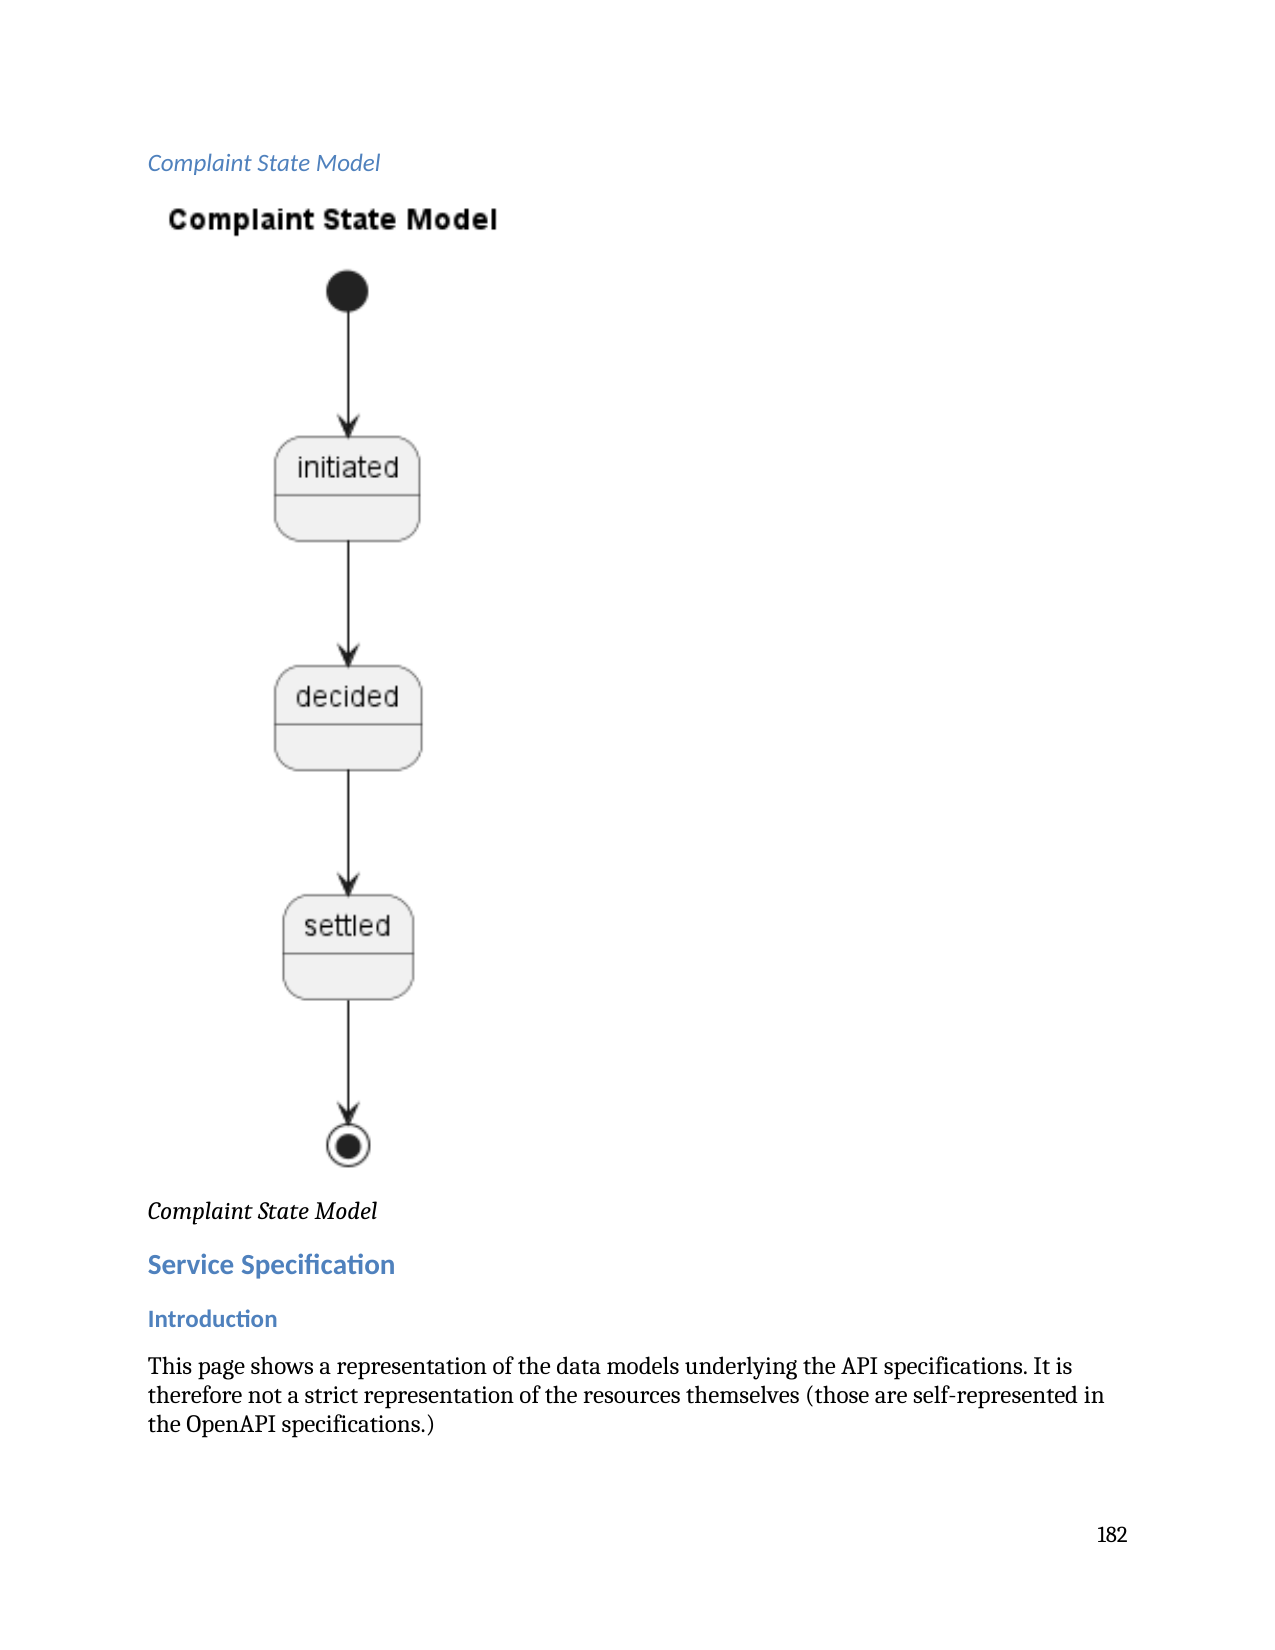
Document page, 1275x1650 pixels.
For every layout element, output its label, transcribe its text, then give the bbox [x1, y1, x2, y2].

text Complaint State Model [148, 1197, 1127, 1226]
subtitle Complaint State Model [148, 148, 1127, 178]
text This page shows a representation of the data models underlying the API specifications. It is therefore not a strict representation of the resources themselves (those are self-represented in the OpenAPI specifications.) [148, 1352, 1127, 1438]
subtitle Service Specification [148, 1246, 1127, 1282]
picture [147, 178, 533, 1176]
subtitle Introduction [148, 1303, 1127, 1333]
